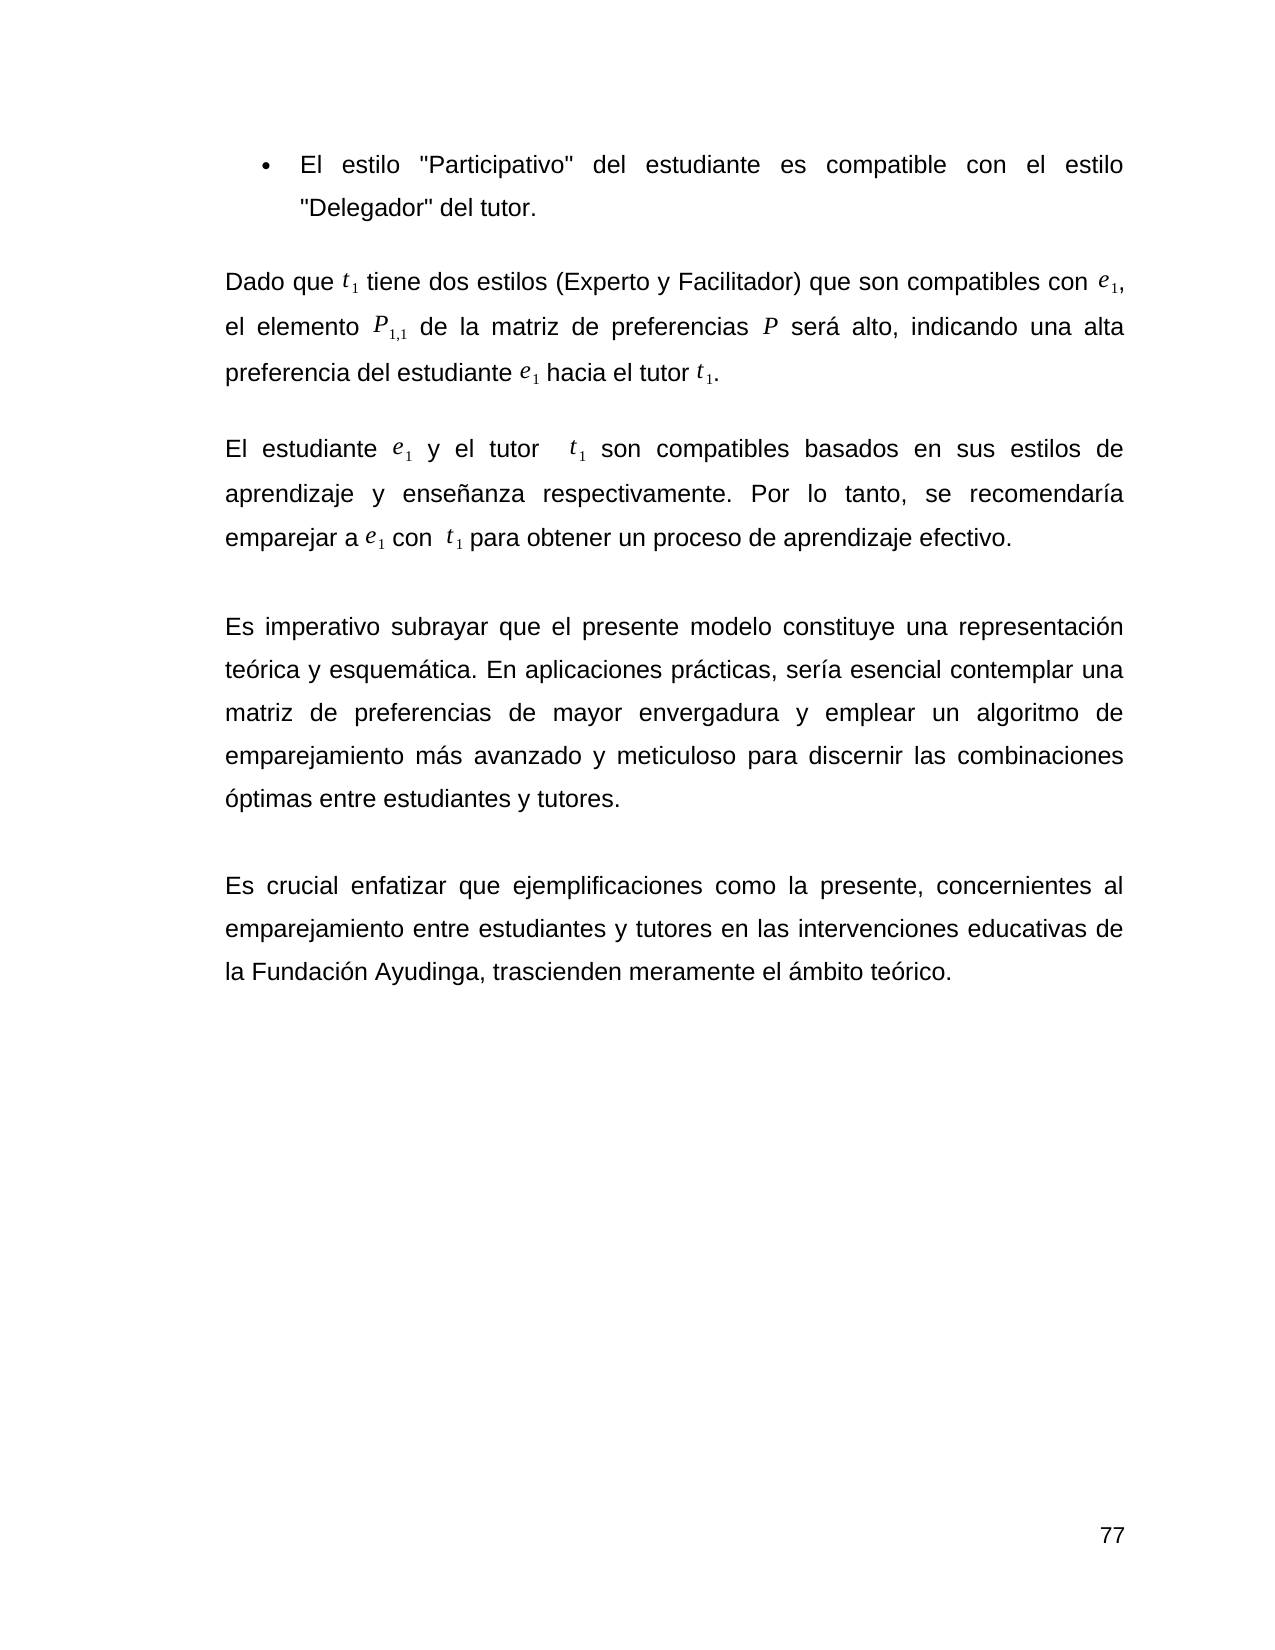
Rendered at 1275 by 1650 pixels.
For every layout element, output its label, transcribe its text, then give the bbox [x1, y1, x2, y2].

text Dado que ​ tiene dos estilos (Experto y Facilitador) que son compatibles con ​, el elemento ​ de la matriz de preferencias será alto, indicando una alta preferencia del estudiante ​ hacia el tutor ​. [225, 265, 1125, 388]
list El estilo "Participativo" del estudiante es compatible con el estilo "Delegador" del tutor. [262, 150, 1125, 222]
text Es imperativo subrayar que el presente modelo constituye una representación teórica y esquemática. En aplicaciones prácticas, sería esencial contemplar una matriz de preferencias de mayor envergadura y emplear un algoritmo de emparejamiento más avanzado y meticuloso para discernir las combinaciones óptimas entre estudiantes y tutores. [225, 612, 1125, 813]
text El estudiante y el tutor son compatibles basados en sus estilos de aprendizaje y enseñanza respectivamente. Por lo tanto, se recomendaría emparejar a ​ con ​ para obtener un proceso de aprendizaje efectivo. [225, 433, 1125, 553]
text Es crucial enfatizar que ejemplificaciones como la presente, concernientes al emparejamiento entre estudiantes y tutores en las intervenciones educativas de la Fundación Ayudinga, trascienden meramente el ámbito teórico. [225, 871, 1125, 986]
